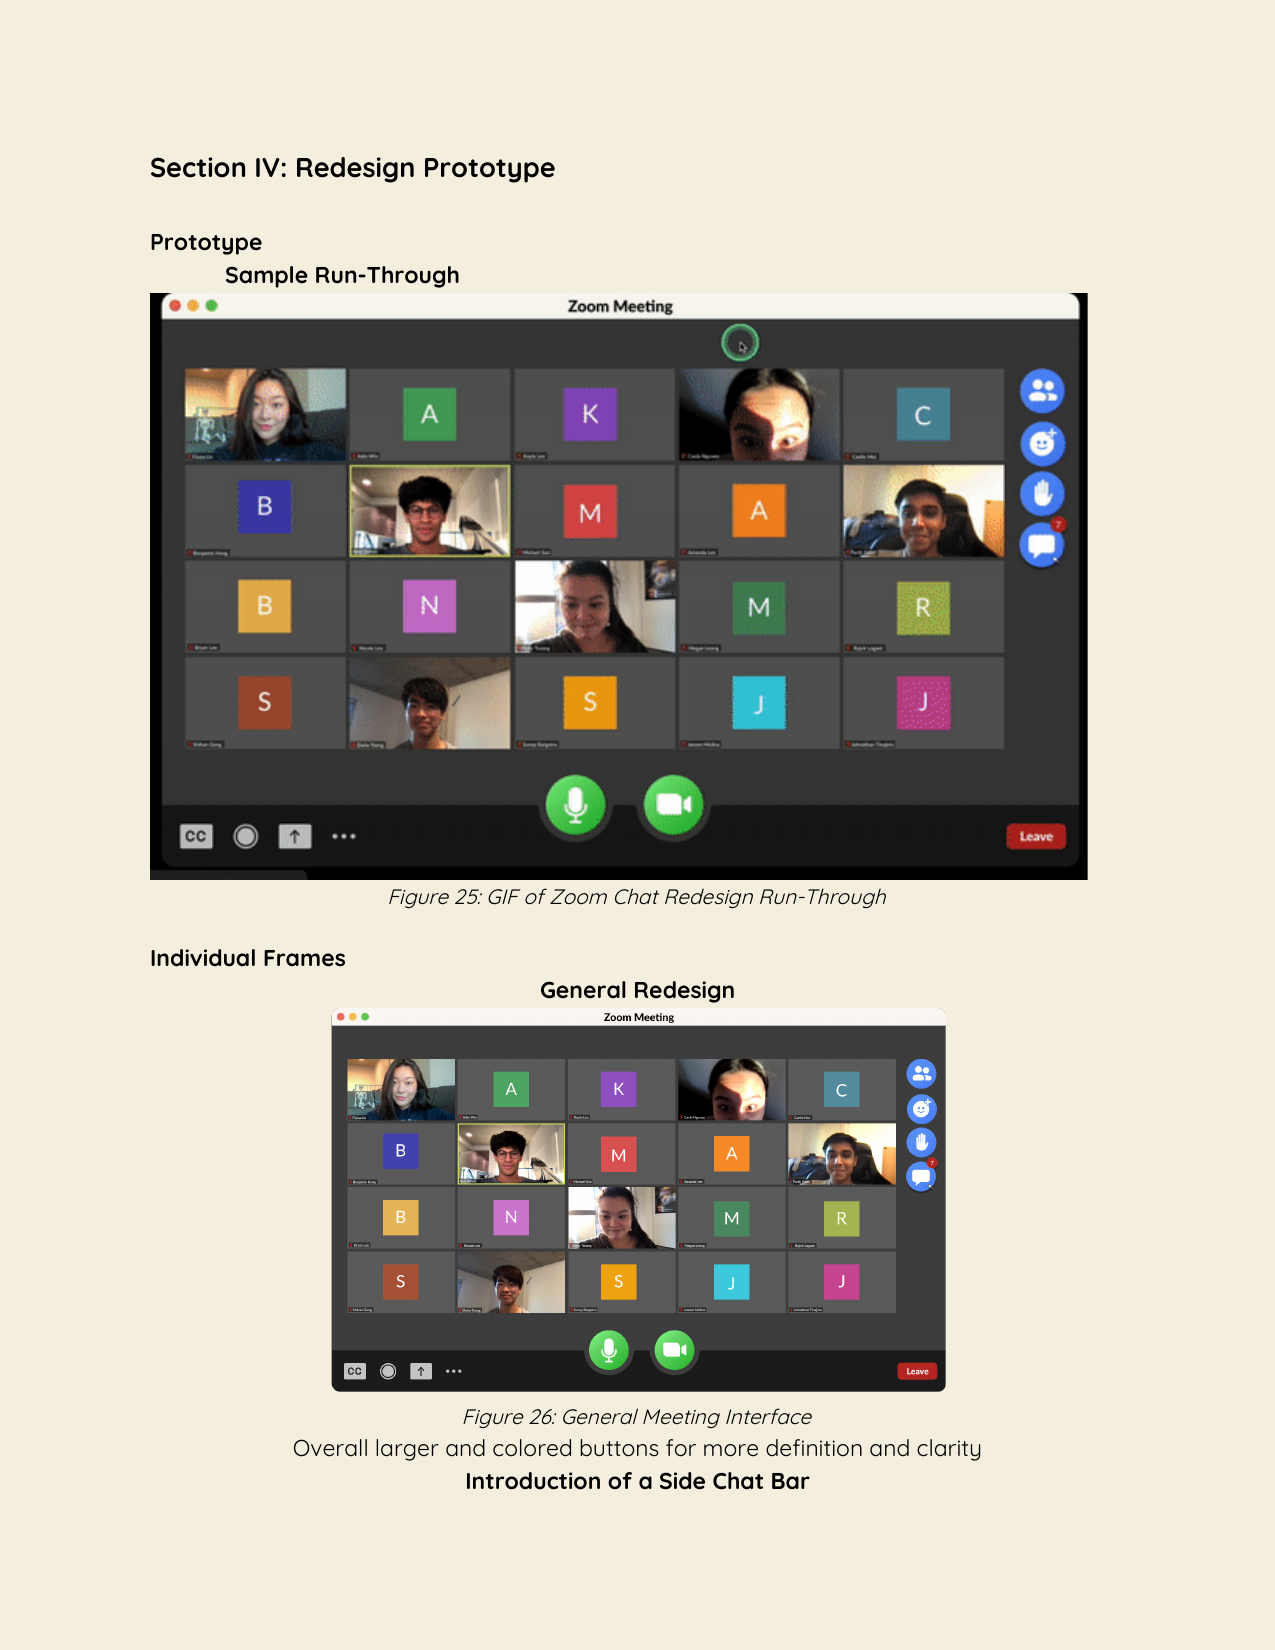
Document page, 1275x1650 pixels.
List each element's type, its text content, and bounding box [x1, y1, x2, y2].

picture [150, 293, 1088, 880]
text Figure 25: GIF of Zoom Chat Redesign Run-Through [150, 883, 1125, 909]
text Individual Frames [150, 943, 1125, 972]
text Overall larger and colored buttons for more definition and clarity [150, 1433, 1125, 1462]
text Introduction of a Side Chat Bar [150, 1466, 1125, 1495]
text Sample Run-Through [150, 261, 1125, 289]
text Figure 26: General Meeting Interface [150, 1403, 1125, 1429]
picture [329, 1008, 946, 1400]
text General Redesign [150, 976, 1125, 1005]
text Section IV: Redesign Prototype [150, 150, 1125, 184]
text Prototype [150, 228, 1125, 256]
